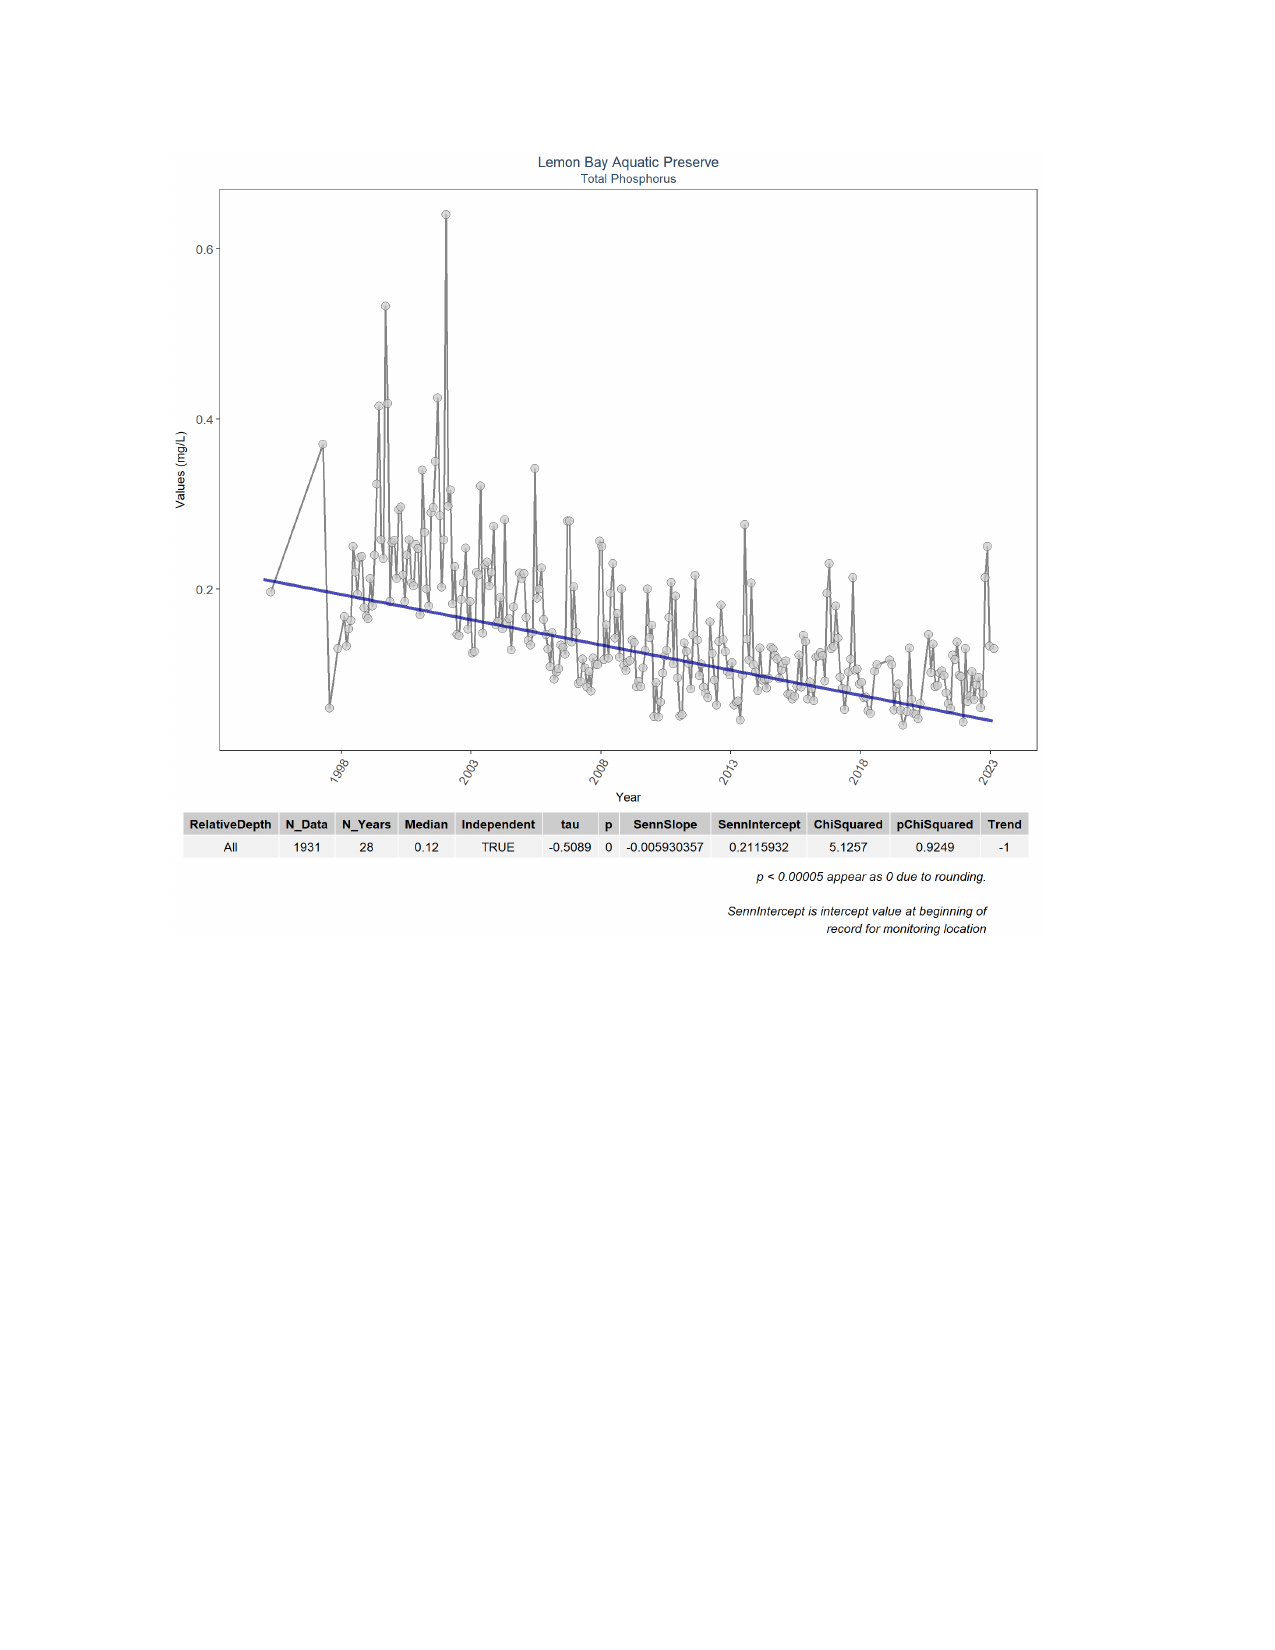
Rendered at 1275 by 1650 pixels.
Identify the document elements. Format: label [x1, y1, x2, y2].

picture [168, 150, 1044, 938]
